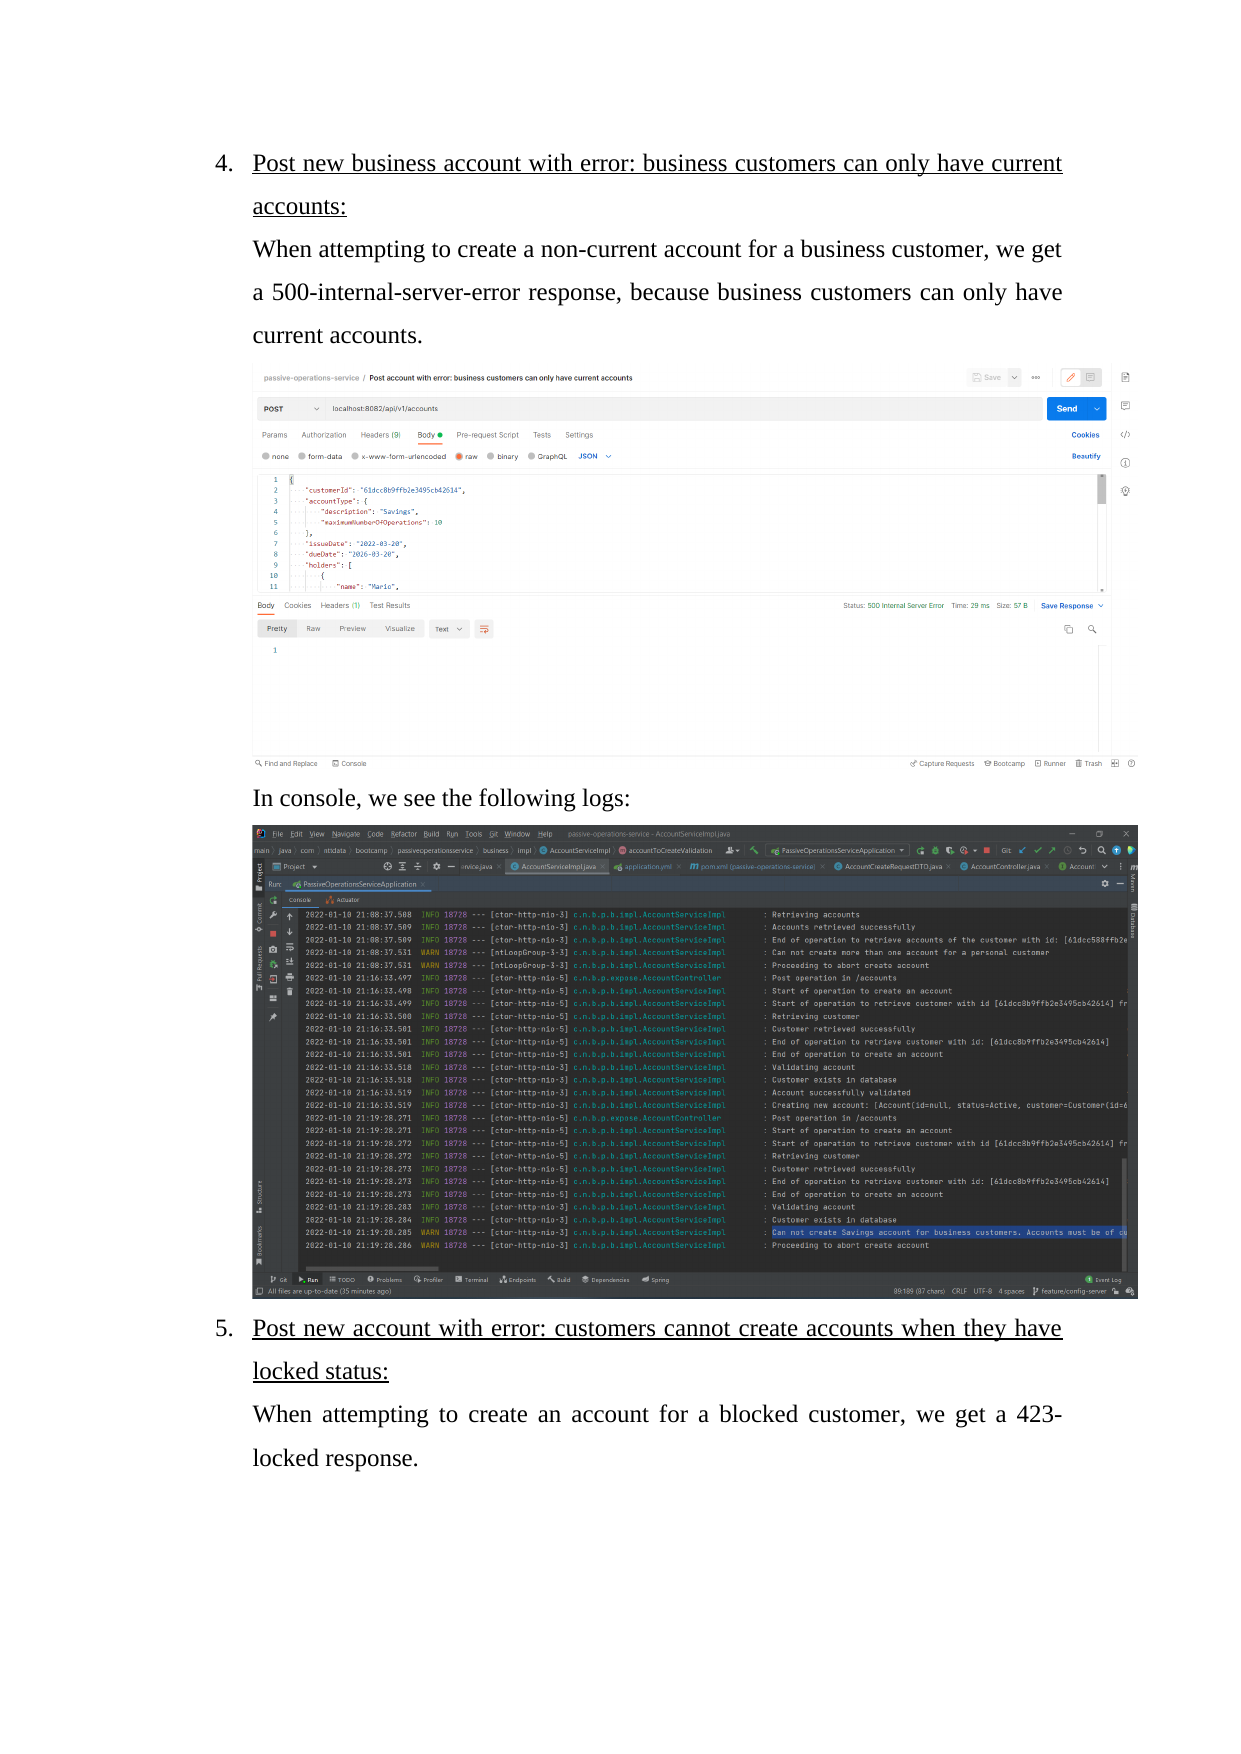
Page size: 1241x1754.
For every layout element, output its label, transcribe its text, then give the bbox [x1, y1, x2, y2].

list When attempting to create a non-current account for a business customer, we get a 500-internal-server-error response, because business customers can only have current accounts. [252, 234, 1063, 349]
list Post new account with error: customers cannot create accounts when they have locked status: [215, 1313, 1063, 1385]
list Post new business account with error: business customers can only have current accounts: [215, 148, 1063, 219]
list When attempting to create an account for a blocked customer, we get a 423-locked response. [252, 1399, 1063, 1471]
picture [252, 363, 1138, 769]
picture [252, 825, 1138, 1299]
list In console, we see the following logs: [252, 783, 1063, 811]
